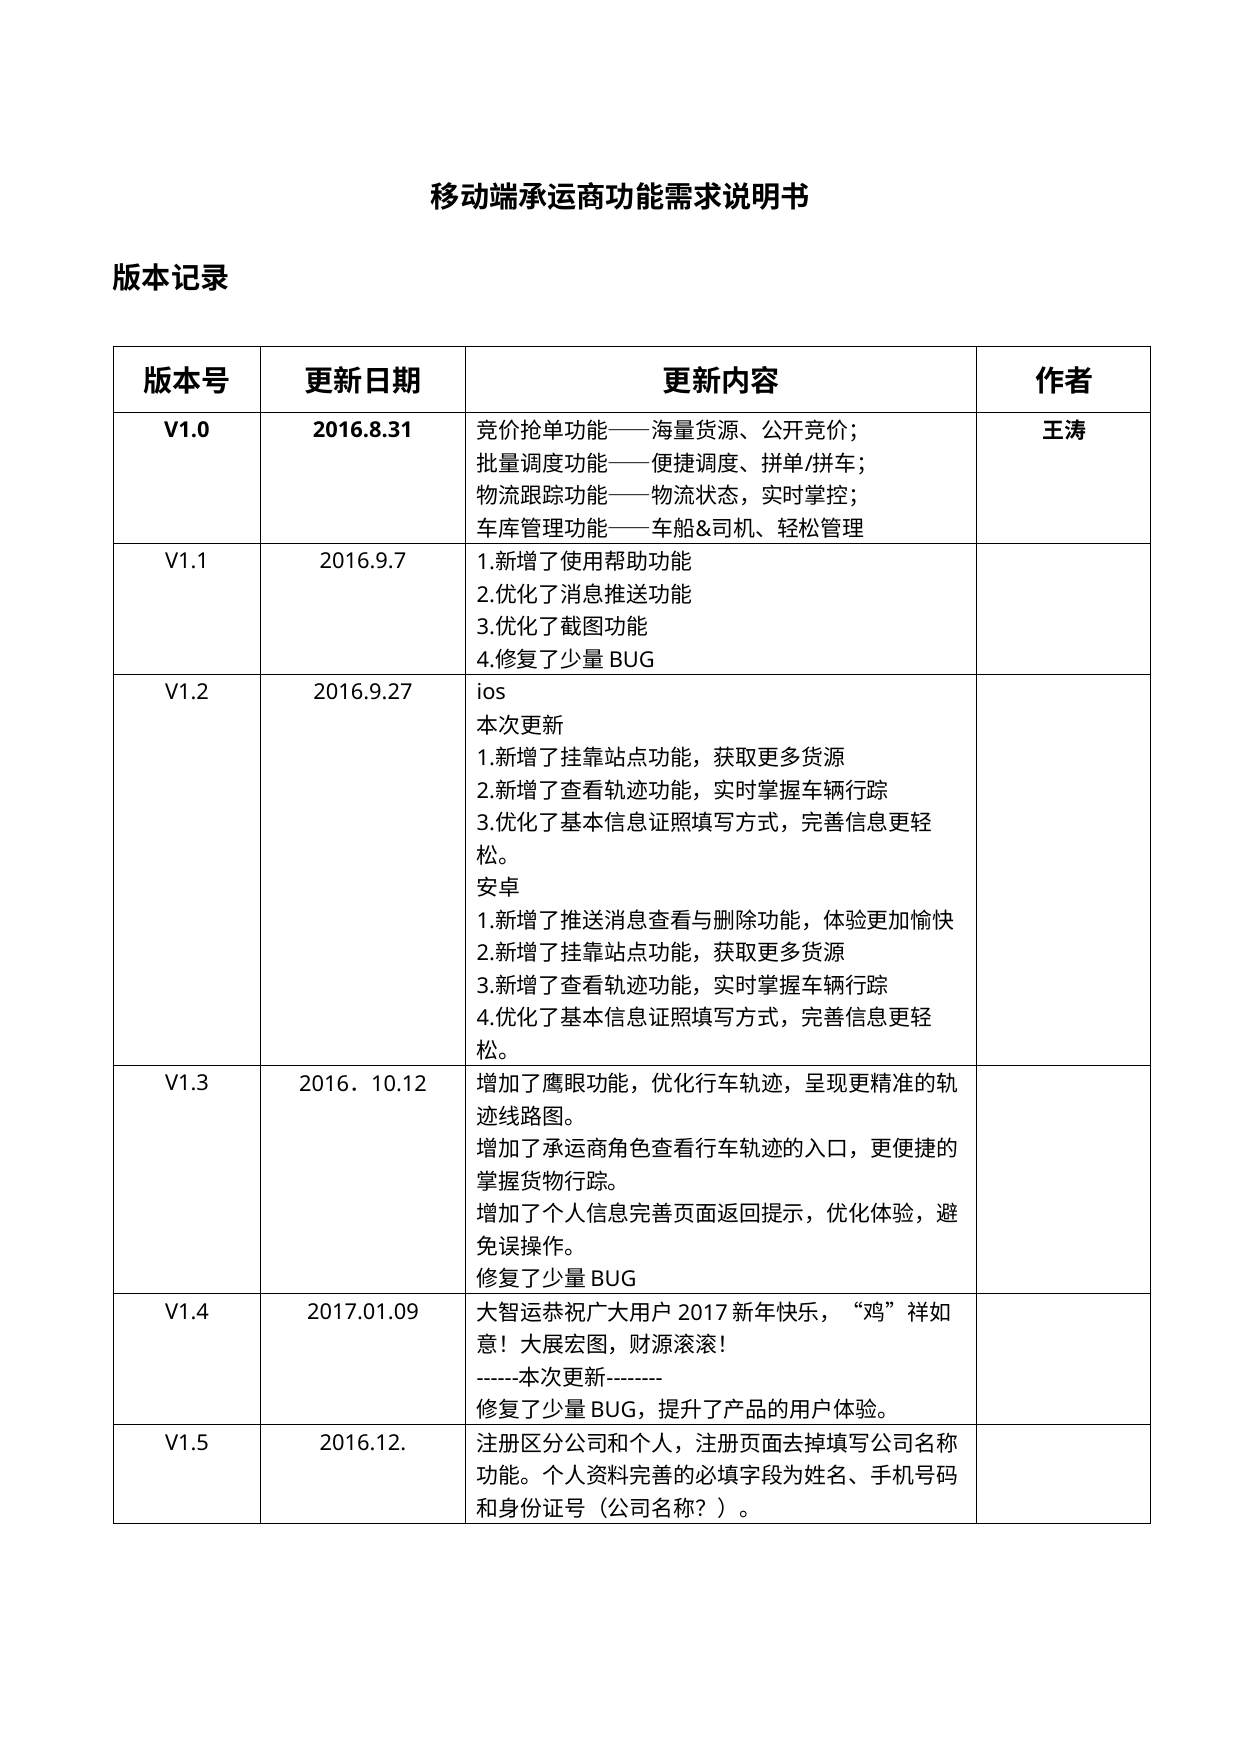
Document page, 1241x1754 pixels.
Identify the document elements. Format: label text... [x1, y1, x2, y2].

table_cell V1.3 [114, 1066, 260, 1293]
table_cell 1.新增了使用帮助功能 2.优化了消息推送功能 3.优化了截图功能 4.修复了少量BUG [466, 544, 976, 674]
table_cell 2017.01.09 [261, 1294, 465, 1424]
table_cell 竞价抢单功能——海量货源、公开竞价； 批量调度功能——便捷调度、拼单/拼车； 物流跟踪功能——物流状态，实时掌控； 车库管理功能——车船&司机、轻松管理 [466, 413, 976, 543]
table_cell [977, 1294, 1150, 1424]
table_cell V1.4 [114, 1294, 260, 1424]
table_header 版本号 [114, 347, 260, 412]
table_cell V1.5 [114, 1425, 260, 1523]
table_header 更新日期 [261, 347, 465, 412]
table_cell [977, 1425, 1150, 1523]
table_cell 大智运恭祝广大用户2017新年快乐，“鸡”祥如意！大展宏图，财源滚滚！ ------本次更新-------- 修复了少量BUG，提升了产品的用户体验。 [466, 1294, 976, 1424]
table_cell 王涛 [977, 413, 1150, 543]
table_cell 增加了鹰眼功能，优化行车轨迹，呈现更精准的轨迹线路图。 增加了承运商角色查看行车轨迹的入口，更便捷的掌握货物行踪。 增加了个人信息完善页面返回提示，优化体验，避免误操作。 修复了少量BUG [466, 1066, 976, 1293]
table_cell V1.1 [114, 544, 260, 674]
text 移动端承运商功能需求说明书 [112, 162, 1128, 227]
table_header 作者 [977, 347, 1150, 412]
table_cell 2016.12. [261, 1425, 465, 1523]
table_cell V1.2 [114, 675, 260, 1065]
table_cell [977, 1066, 1150, 1293]
table_header 更新内容 [466, 347, 976, 412]
table_cell ios 本次更新 1.新增了挂靠站点功能，获取更多货源 2.新增了查看轨迹功能，实时掌握车辆行踪 3.优化了基本信息证照填写方式，完善信息更轻松。 安卓 1.新增了推送消息查看与删除功能，体验更加愉快 2.新增了挂靠站点功能，获取更多货源 3.新增了查看轨迹功能，实时掌握车辆行踪 4.优化了基本信息证照填写方式，完善信息更轻松。 [466, 675, 976, 1065]
table_cell 2016.9.27 [261, 675, 465, 1065]
subtitle 版本记录 [112, 243, 1128, 308]
table_cell 注册区分公司和个人，注册页面去掉填写公司名称功能。个人资料完善的必填字段为姓名、手机号码和身份证号（公司名称？）。 [466, 1425, 976, 1523]
table_cell V1.0 [114, 413, 260, 543]
table_cell 2016.9.7 [261, 544, 465, 674]
table_cell [977, 544, 1150, 674]
table_cell [977, 675, 1150, 1065]
table_cell 2016．10.12 [261, 1066, 465, 1293]
table_cell 2016.8.31 [261, 413, 465, 543]
